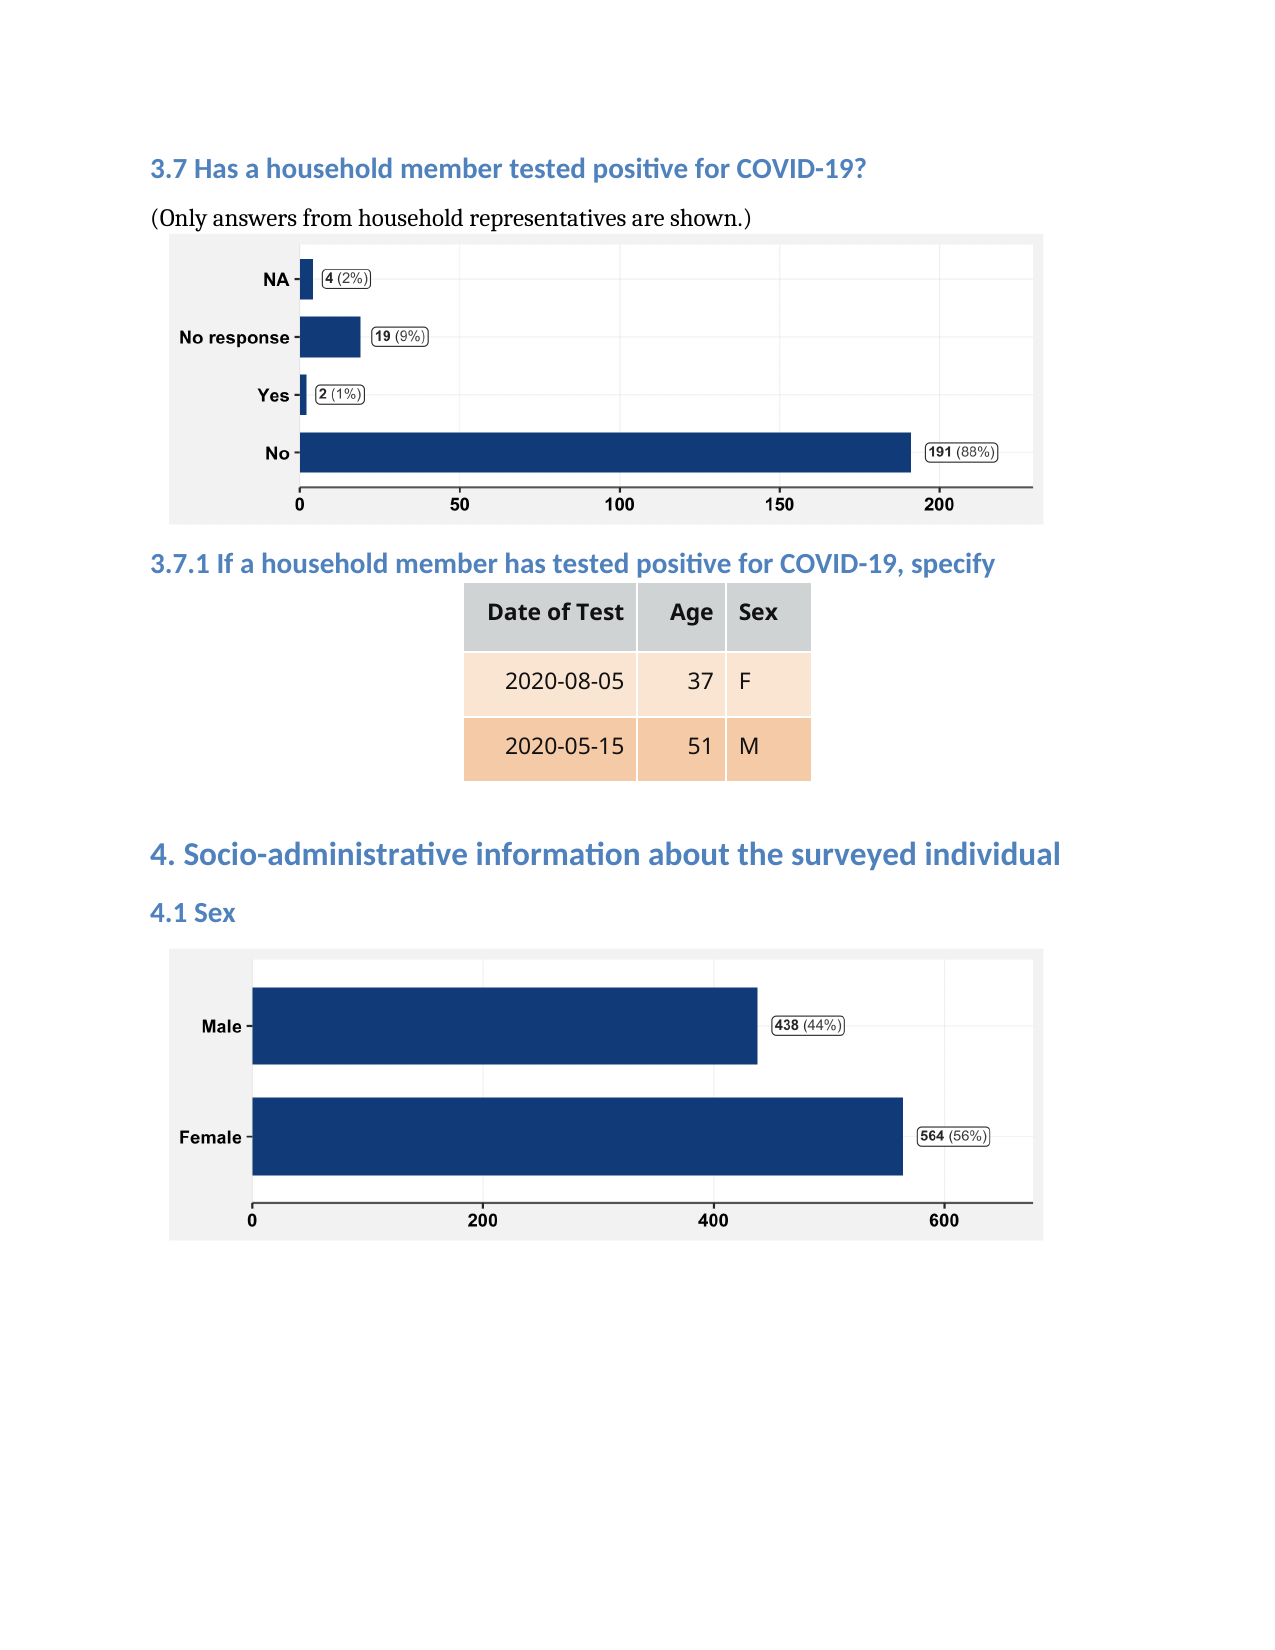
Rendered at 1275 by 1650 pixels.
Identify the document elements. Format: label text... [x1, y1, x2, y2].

subtitle 3.7.1 If a household member has tested positive for COVID-19, specify [150, 546, 1125, 581]
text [150, 204, 1125, 525]
table_header Age [638, 583, 725, 651]
table_cell F [727, 653, 811, 716]
subtitle 4.1 Sex [150, 894, 1125, 930]
subtitle 3.7 Has a household member tested positive for COVID-19? [150, 150, 1125, 186]
table_cell 2020-08-05 [464, 653, 636, 716]
table_cell 37 [638, 653, 725, 716]
table_cell M [727, 718, 811, 781]
picture [168, 948, 1044, 1241]
subtitle 4. Socio-administrative information about the surveyed individual [150, 833, 1125, 874]
picture [168, 233, 1044, 525]
table_header Sex [727, 583, 811, 651]
table_cell 2020-05-15 [464, 718, 636, 781]
table_header Date of Test [464, 583, 636, 651]
table_cell 51 [638, 718, 725, 781]
